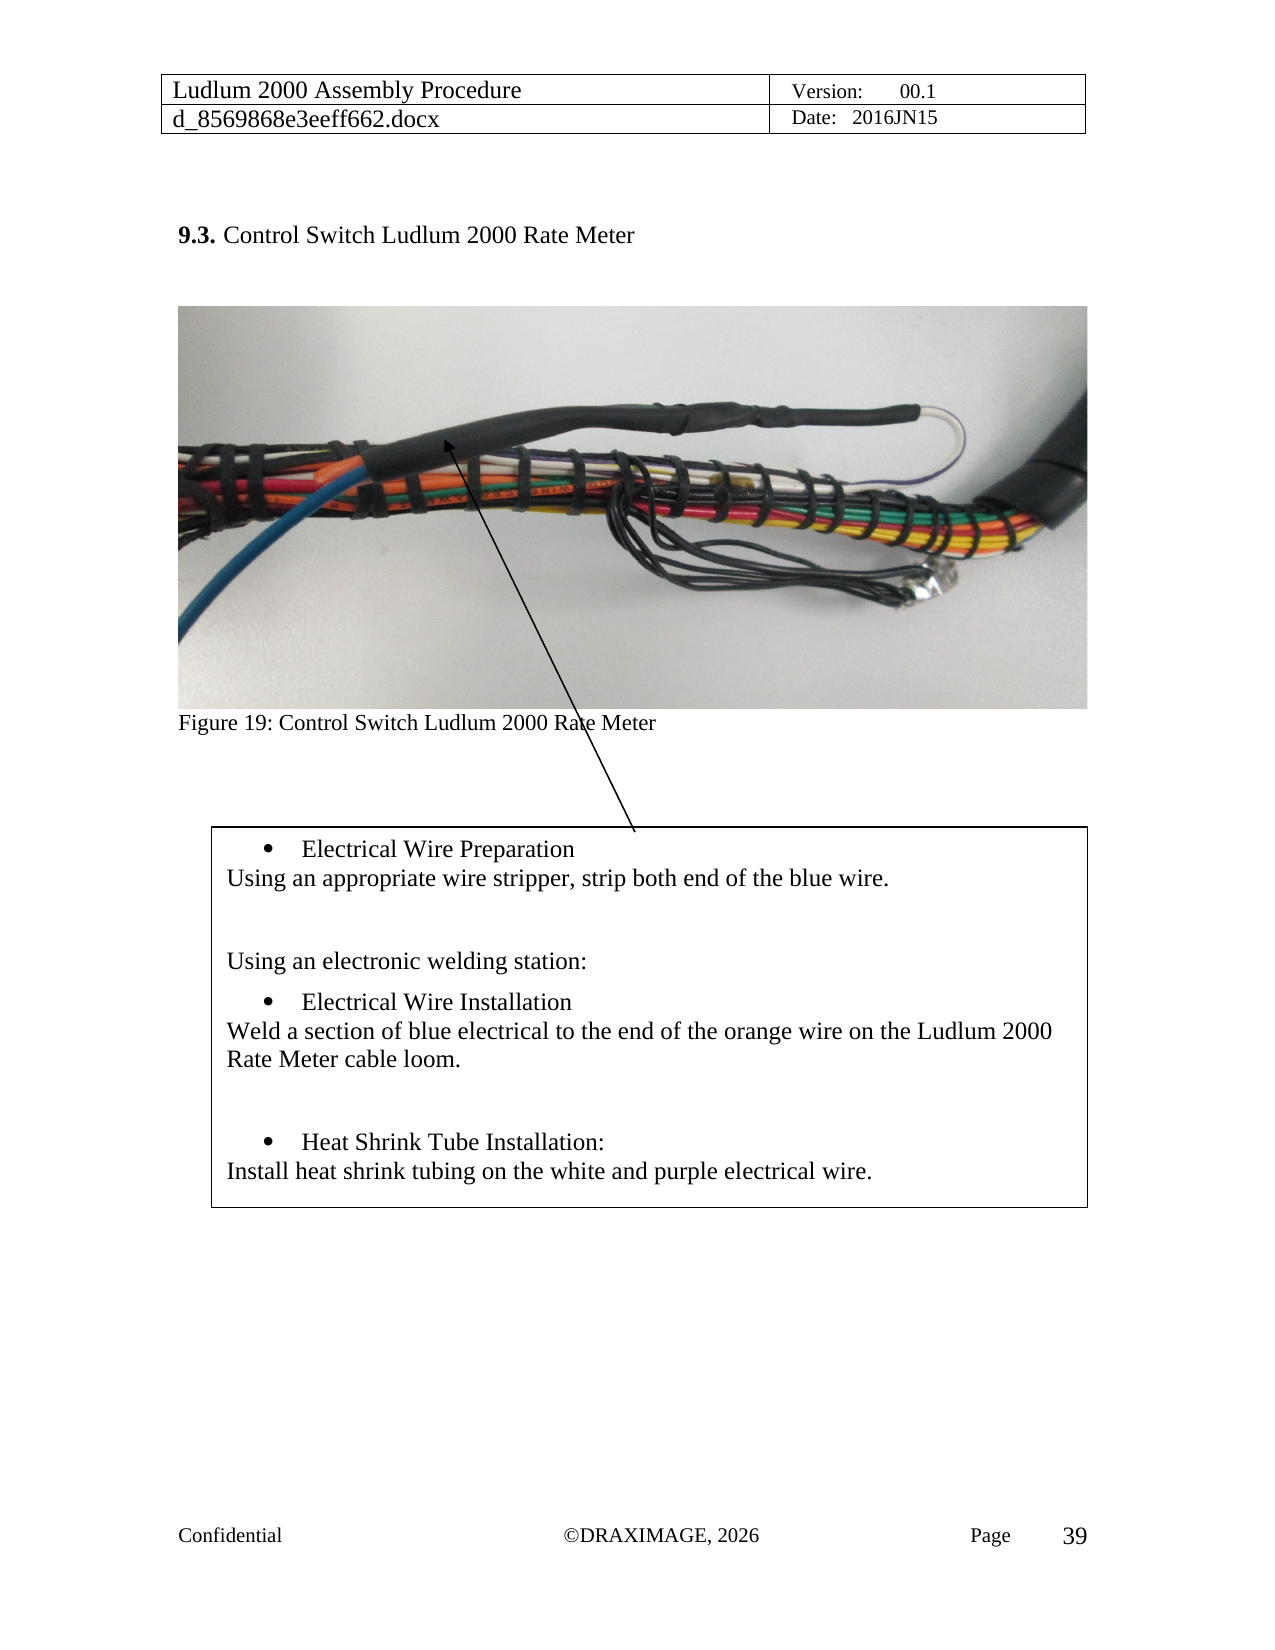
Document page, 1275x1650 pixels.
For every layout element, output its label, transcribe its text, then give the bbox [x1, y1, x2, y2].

picture [178, 306, 1088, 709]
text Figure 19: Control Switch Ludlum 2000 Rate Meter [178, 709, 586, 735]
subtitle Control Switch Ludlum 2000 Rate Meter [178, 221, 1087, 249]
text Figure 19: Control Switch Ludlum 2000 Rate Meter [577, 709, 1087, 735]
